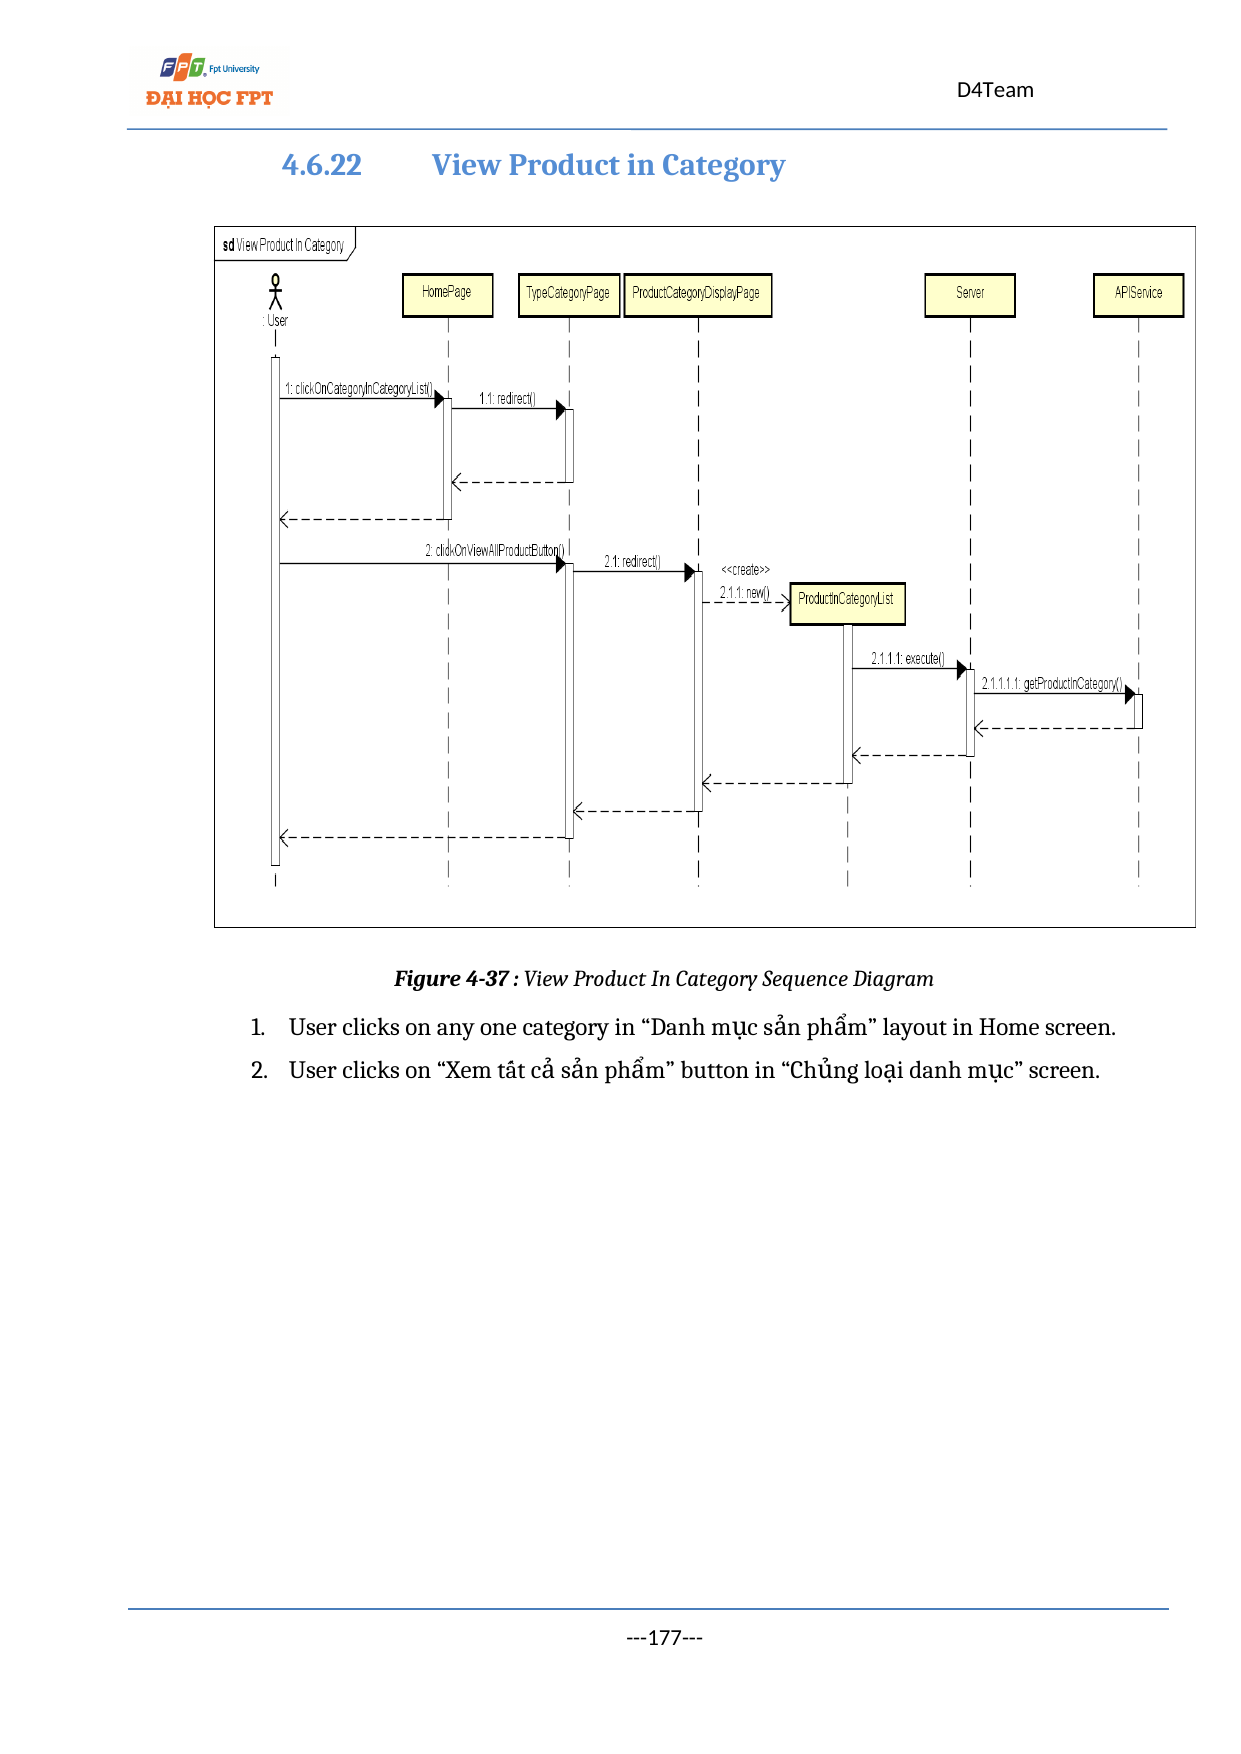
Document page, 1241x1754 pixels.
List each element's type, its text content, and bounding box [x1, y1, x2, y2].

picture [129, 46, 290, 116]
text Figure 4-37 : View Product In Category Sequence Diagram [207, 966, 1122, 992]
subtitle View Product in Category [282, 148, 1122, 184]
list User clicks on “Xem tất cả sản phẩm” button in “Chủng loại danh mục” screen. [251, 1056, 1122, 1085]
list User clicks on any one category in “Danh mục sản phẩm” layout in Home screen. [251, 1013, 1122, 1042]
picture [206, 213, 1203, 941]
